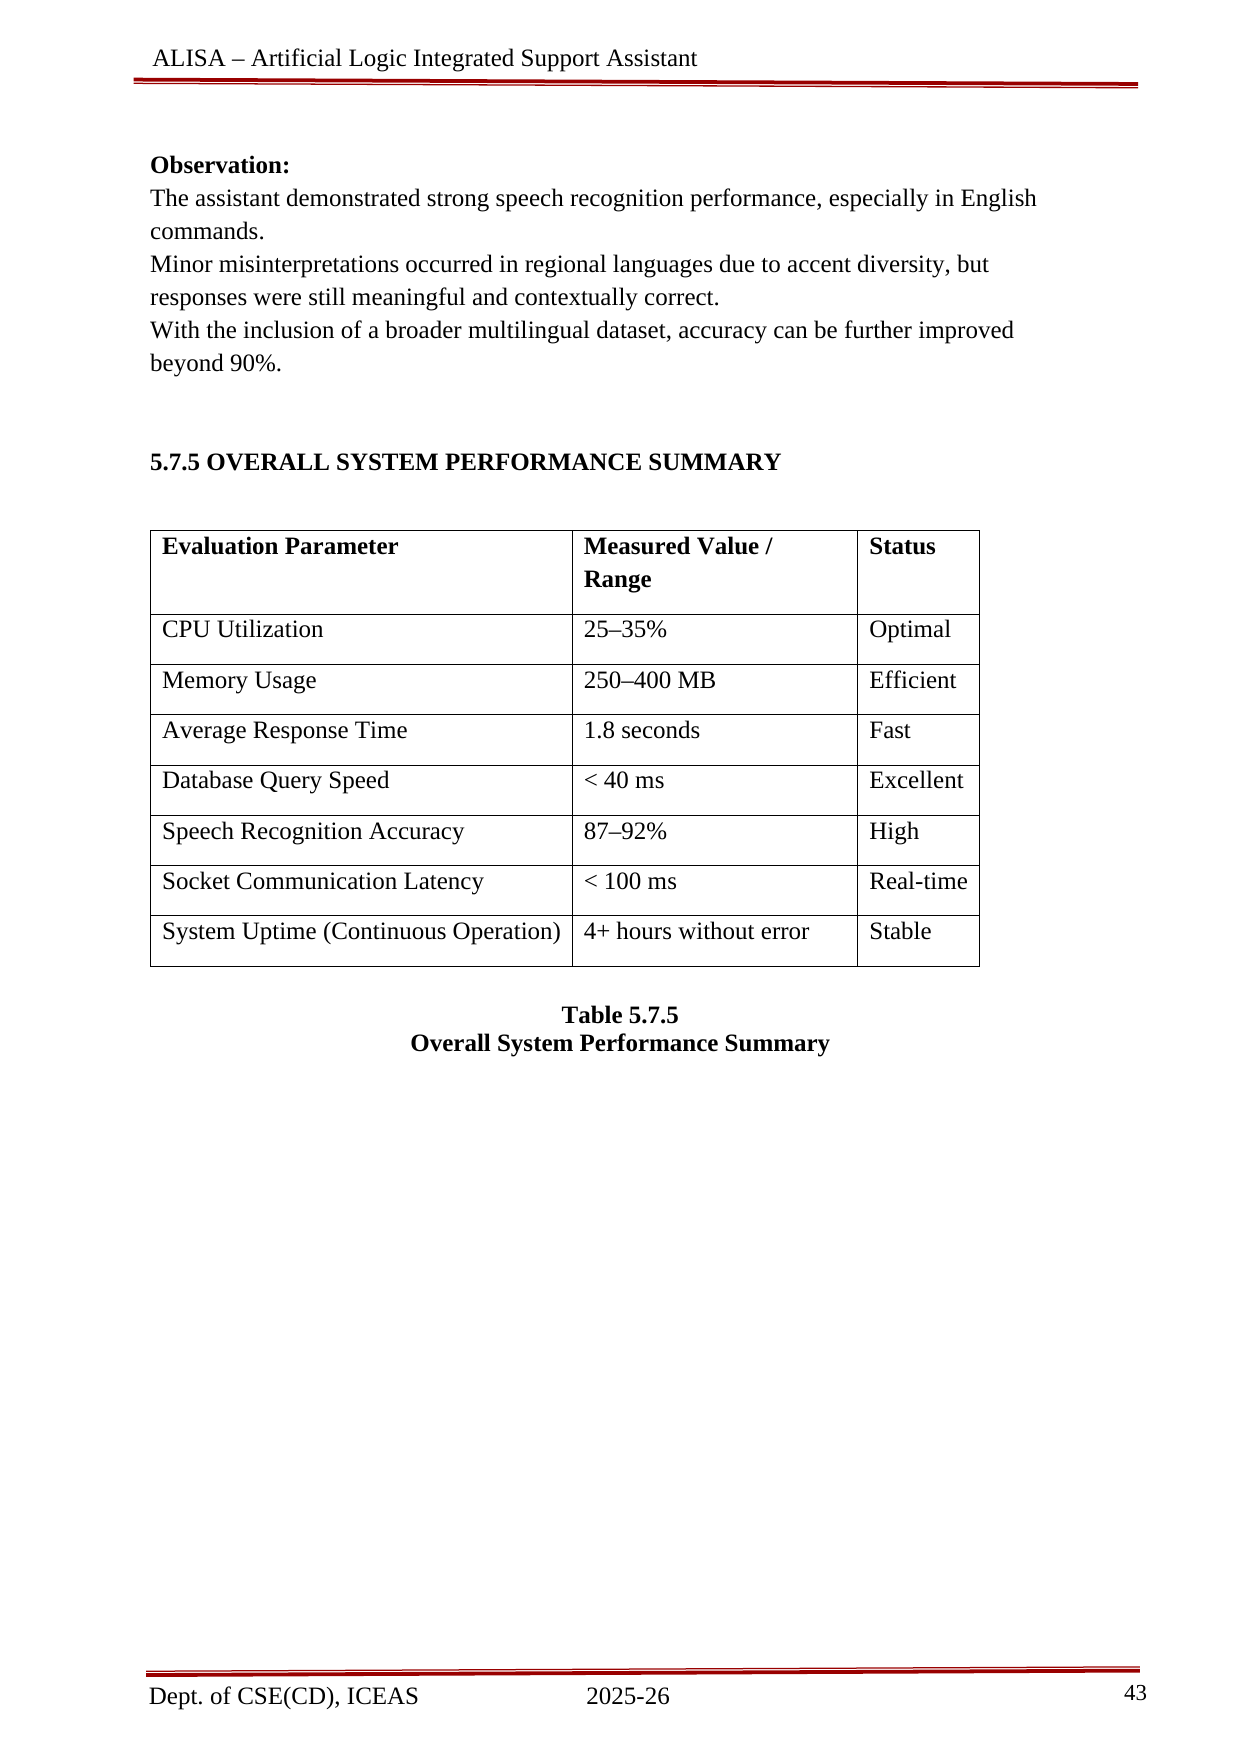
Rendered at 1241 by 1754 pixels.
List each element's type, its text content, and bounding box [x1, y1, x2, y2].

table_cell 1.8 seconds [573, 715, 857, 764]
table_header Measured Value / Range [573, 531, 857, 613]
table_cell System Uptime (Continuous Operation) [151, 916, 572, 966]
table_cell 25–35% [573, 615, 857, 664]
text 5.7.5 OVERALL SYSTEM PERFORMANCE SUMMARY [150, 447, 1090, 476]
table_cell Speech Recognition Accuracy [151, 816, 572, 865]
table_cell High [858, 816, 979, 865]
text Observation: The assistant demonstrated strong speech recognition performance, especially in English commands. Minor misinterpretations occurred in regional languages due to accent diversity, but responses were still meaningful and contextually correct. With the inclusion of a broader multilingual dataset, accuracy can be further improved beyond 90%. [150, 150, 1090, 377]
table_cell 250–400 MB [573, 665, 857, 714]
table_cell Socket Communication Latency [151, 866, 572, 915]
table_cell Real-time [858, 866, 979, 915]
table_cell Efficient [858, 665, 979, 714]
text Table 5.7.5 [150, 1000, 1090, 1028]
table_cell 4+ hours without error [573, 916, 857, 966]
text Overall System Performance Summary [150, 1028, 1090, 1057]
table_cell < 40 ms [573, 766, 857, 815]
table_header Evaluation Parameter [151, 531, 572, 613]
table_cell 87–92% [573, 816, 857, 865]
table_cell Database Query Speed [151, 766, 572, 815]
table_cell Stable [858, 916, 979, 966]
table_cell Optimal [858, 615, 979, 664]
table_cell CPU Utilization [151, 615, 572, 664]
table_header Status [858, 531, 979, 613]
table_cell Fast [858, 715, 979, 764]
table_cell Average Response Time [151, 715, 572, 764]
table_cell Memory Usage [151, 665, 572, 714]
table_cell < 100 ms [573, 866, 857, 915]
table_cell Excellent [858, 766, 979, 815]
